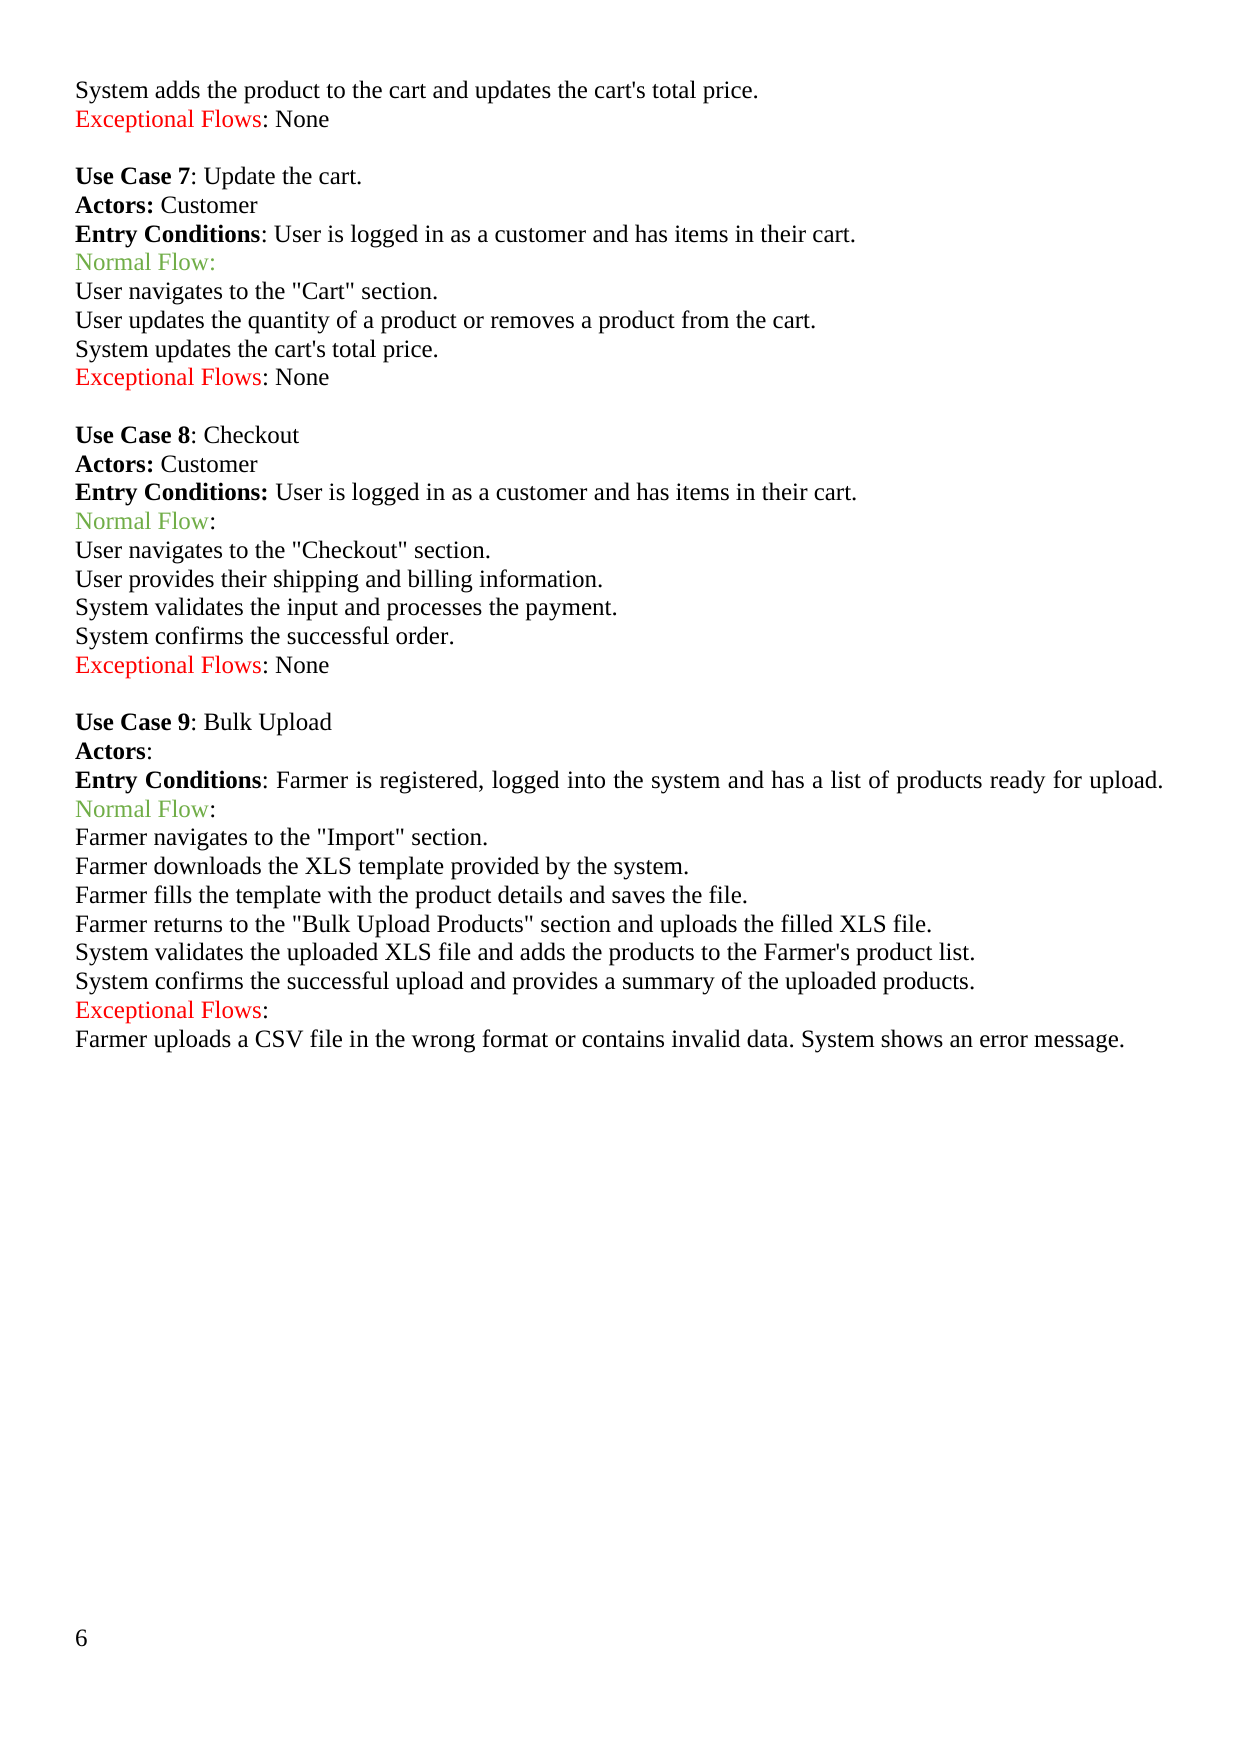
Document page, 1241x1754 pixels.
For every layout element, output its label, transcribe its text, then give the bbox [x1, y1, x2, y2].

text System confirms the successful upload and provides a summary of the uploaded products. [75, 966, 1165, 995]
text User navigates to the "Checkout" section. [75, 535, 1165, 564]
text User updates the quantity of a product or removes a product from the cart. [75, 305, 1165, 334]
text Use Case 9: Bulk Upload [75, 707, 1165, 736]
text System validates the input and processes the payment. [75, 592, 1165, 621]
text Entry Conditions: Farmer is registered, logged into the system and has a list of products ready for upload. Normal Flow: [75, 765, 1165, 822]
text Normal Flow: [75, 247, 1165, 276]
text Exceptional Flows: None [75, 104, 1165, 132]
text Use Case 8: Checkout [75, 420, 1165, 449]
text Exceptional Flows: [75, 995, 1165, 1024]
text Actors: Customer [75, 190, 1165, 219]
text Entry Conditions: User is logged in as a customer and has items in their cart. [75, 219, 1165, 247]
text Exceptional Flows: None [75, 650, 1165, 679]
text Normal Flow: [75, 506, 1165, 535]
text User navigates to the "Cart" section. [75, 276, 1165, 305]
text User provides their shipping and billing information. [75, 564, 1165, 592]
text Farmer fills the template with the product details and saves the file. [75, 880, 1165, 909]
text Actors: Customer [75, 449, 1165, 477]
text Actors: [75, 736, 1165, 765]
text System confirms the successful order. [75, 621, 1165, 650]
text Farmer navigates to the "Import" section. [75, 822, 1165, 851]
text System validates the uploaded XLS file and adds the products to the Farmer's product list. [75, 937, 1165, 966]
text System adds the product to the cart and updates the cart's total price. [75, 75, 1165, 104]
text Use Case 7: Update the cart. [75, 161, 1165, 190]
text Entry Conditions: User is logged in as a customer and has items in their cart. [75, 477, 1165, 506]
text Farmer downloads the XLS template provided by the system. [75, 851, 1165, 880]
text Farmer uploads a CSV file in the wrong format or contains invalid data. System shows an error message. [75, 1024, 1165, 1052]
text Exceptional Flows: None [75, 362, 1165, 391]
text System updates the cart's total price. [75, 334, 1165, 362]
text Farmer returns to the "Bulk Upload Products" section and uploads the filled XLS file. [75, 909, 1165, 937]
